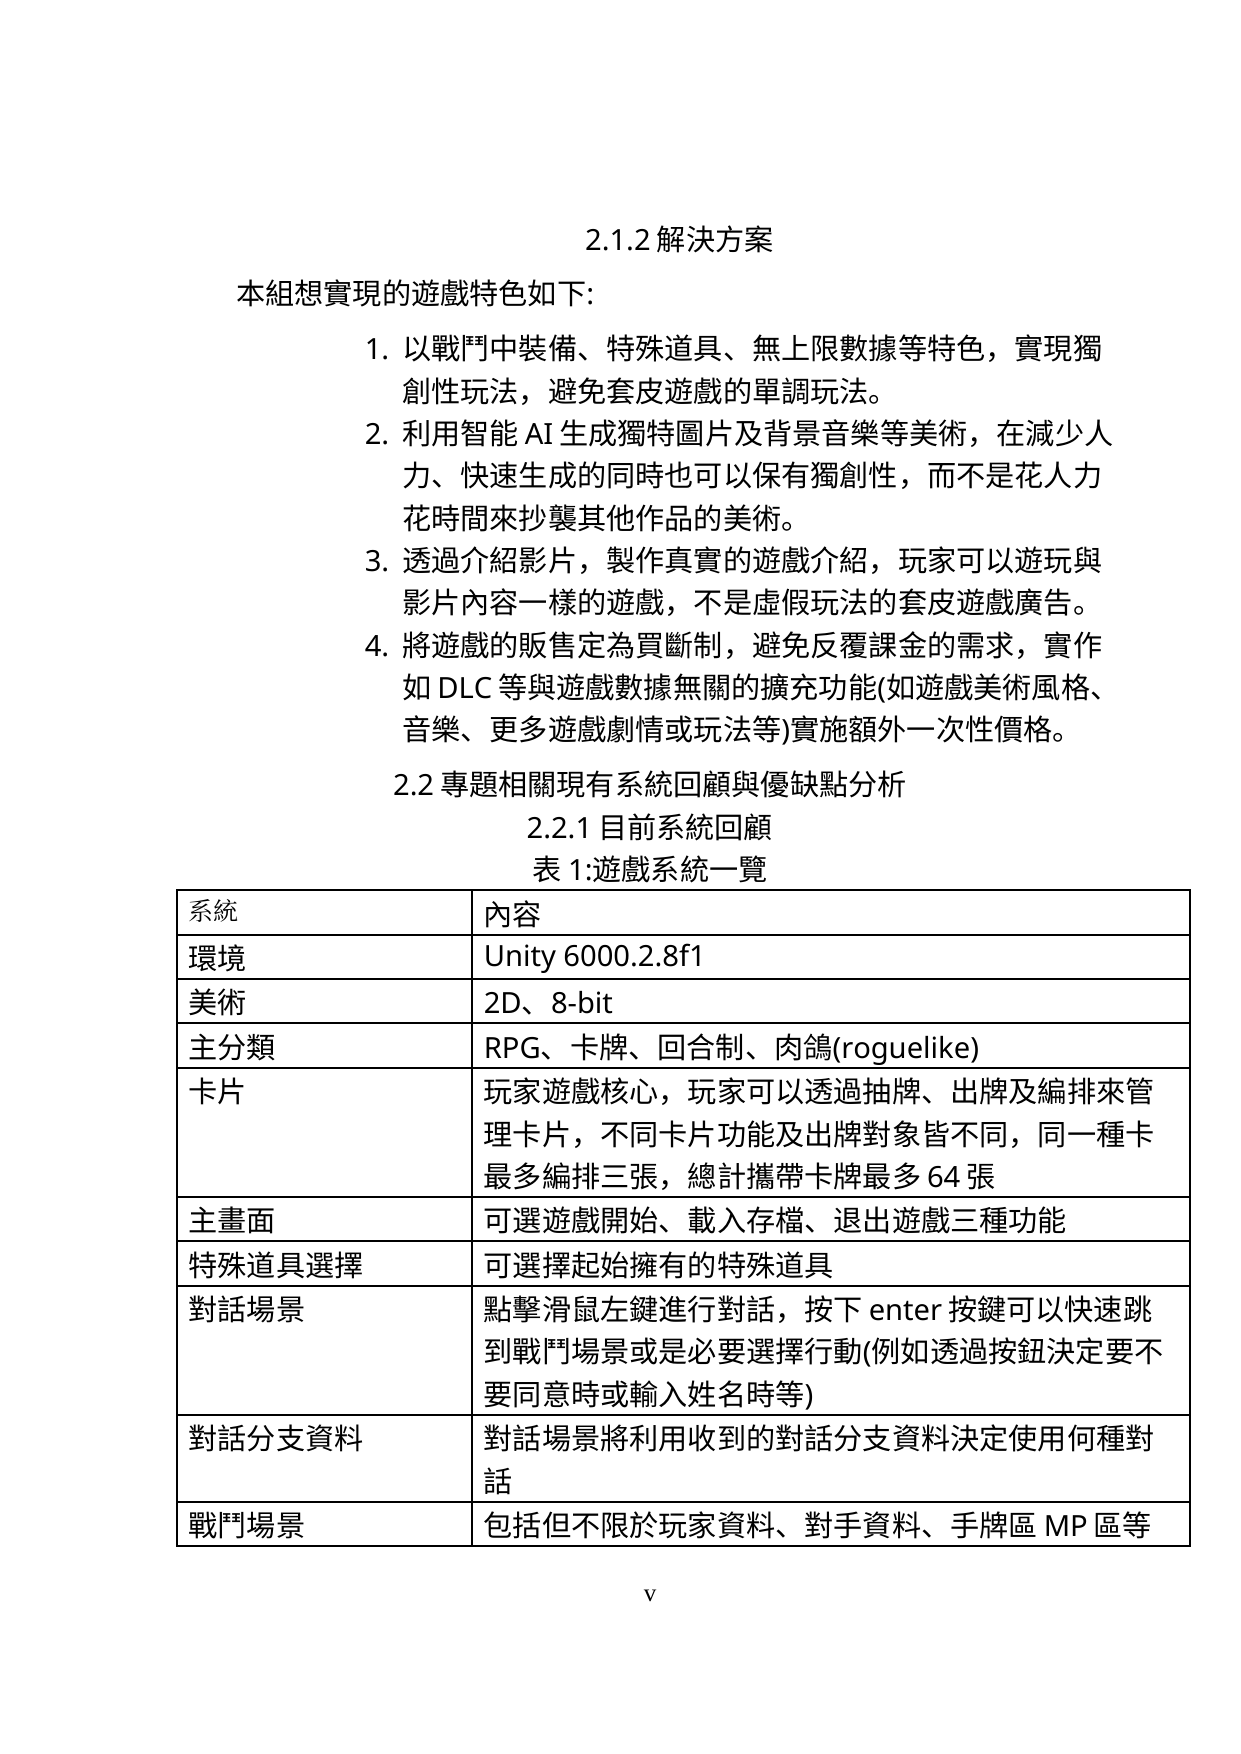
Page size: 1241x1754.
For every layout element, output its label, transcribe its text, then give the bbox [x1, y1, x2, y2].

text 本組想實現的遊戲特色如下: [177, 271, 1122, 313]
list 利用智能AI生成獨特圖片及背景音樂等美術，在減少人力、快速生成的同時也可以保有獨創性，而不是花人力花時間來抄襲其他作品的美術。 [364, 411, 1122, 537]
list 以戰鬥中裝備、特殊道具、無上限數據等特色，實現獨創性玩法，避免套皮遊戲的單調玩法。 [364, 326, 1122, 411]
text 2.2.1目前系統回顧 [177, 804, 1122, 847]
list 將遊戲的販售定為買斷制，避免反覆課金的需求，實作如DLC等與遊戲數據無關的擴充功能(如遊戲美術風格、音樂、更多遊戲劇情或玩法等)實施額外一次性價格。 [364, 622, 1122, 749]
text 2.2專題相關現有系統回顧與優缺點分析 [177, 762, 1122, 804]
text 2.1.2解決方案 [177, 216, 1122, 258]
list 透過介紹影片，製作真實的遊戲介紹，玩家可以遊玩與影片內容一樣的遊戲，不是虛假玩法的套皮遊戲廣告。 [364, 537, 1122, 622]
text 表 1:遊戲系統一覽 [177, 847, 1122, 889]
